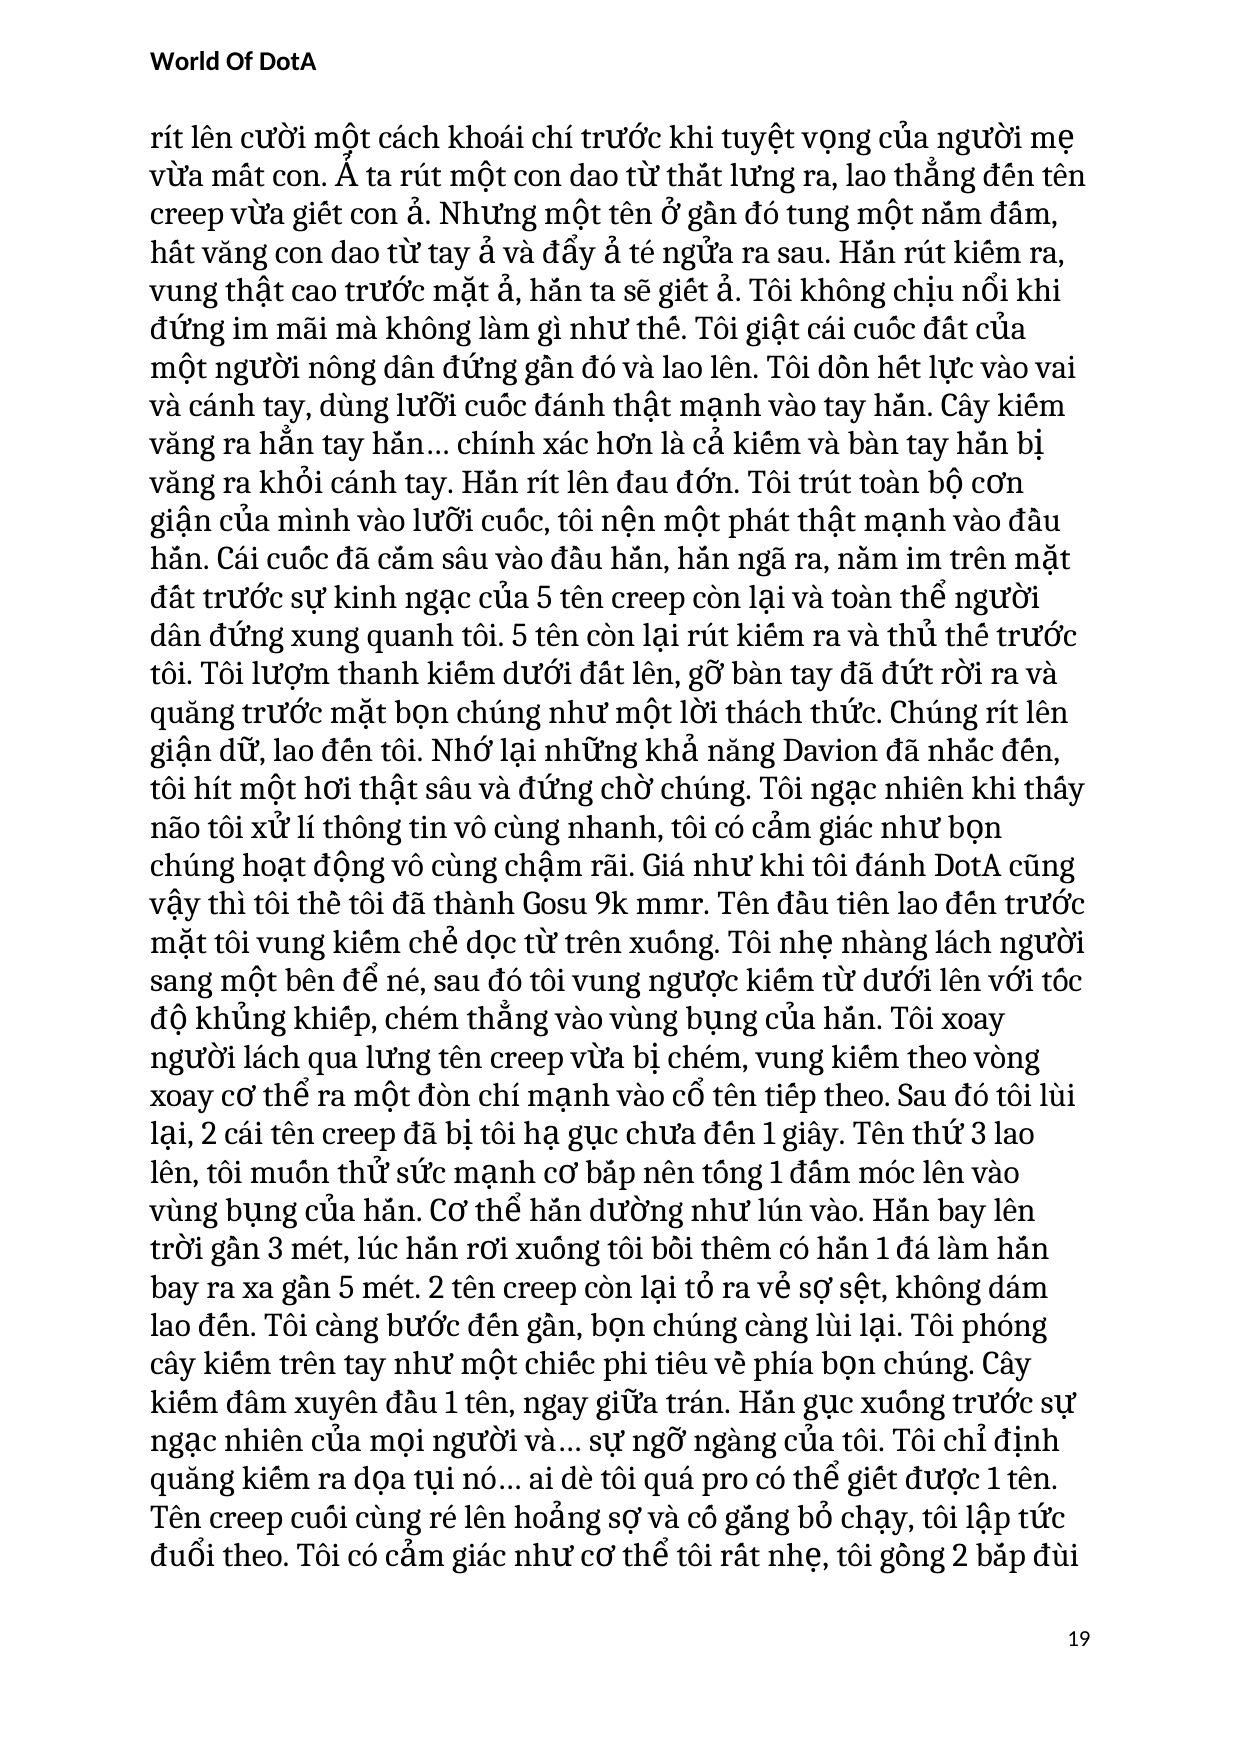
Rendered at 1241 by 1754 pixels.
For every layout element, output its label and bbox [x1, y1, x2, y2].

subtitle [150, 118, 1090, 1575]
